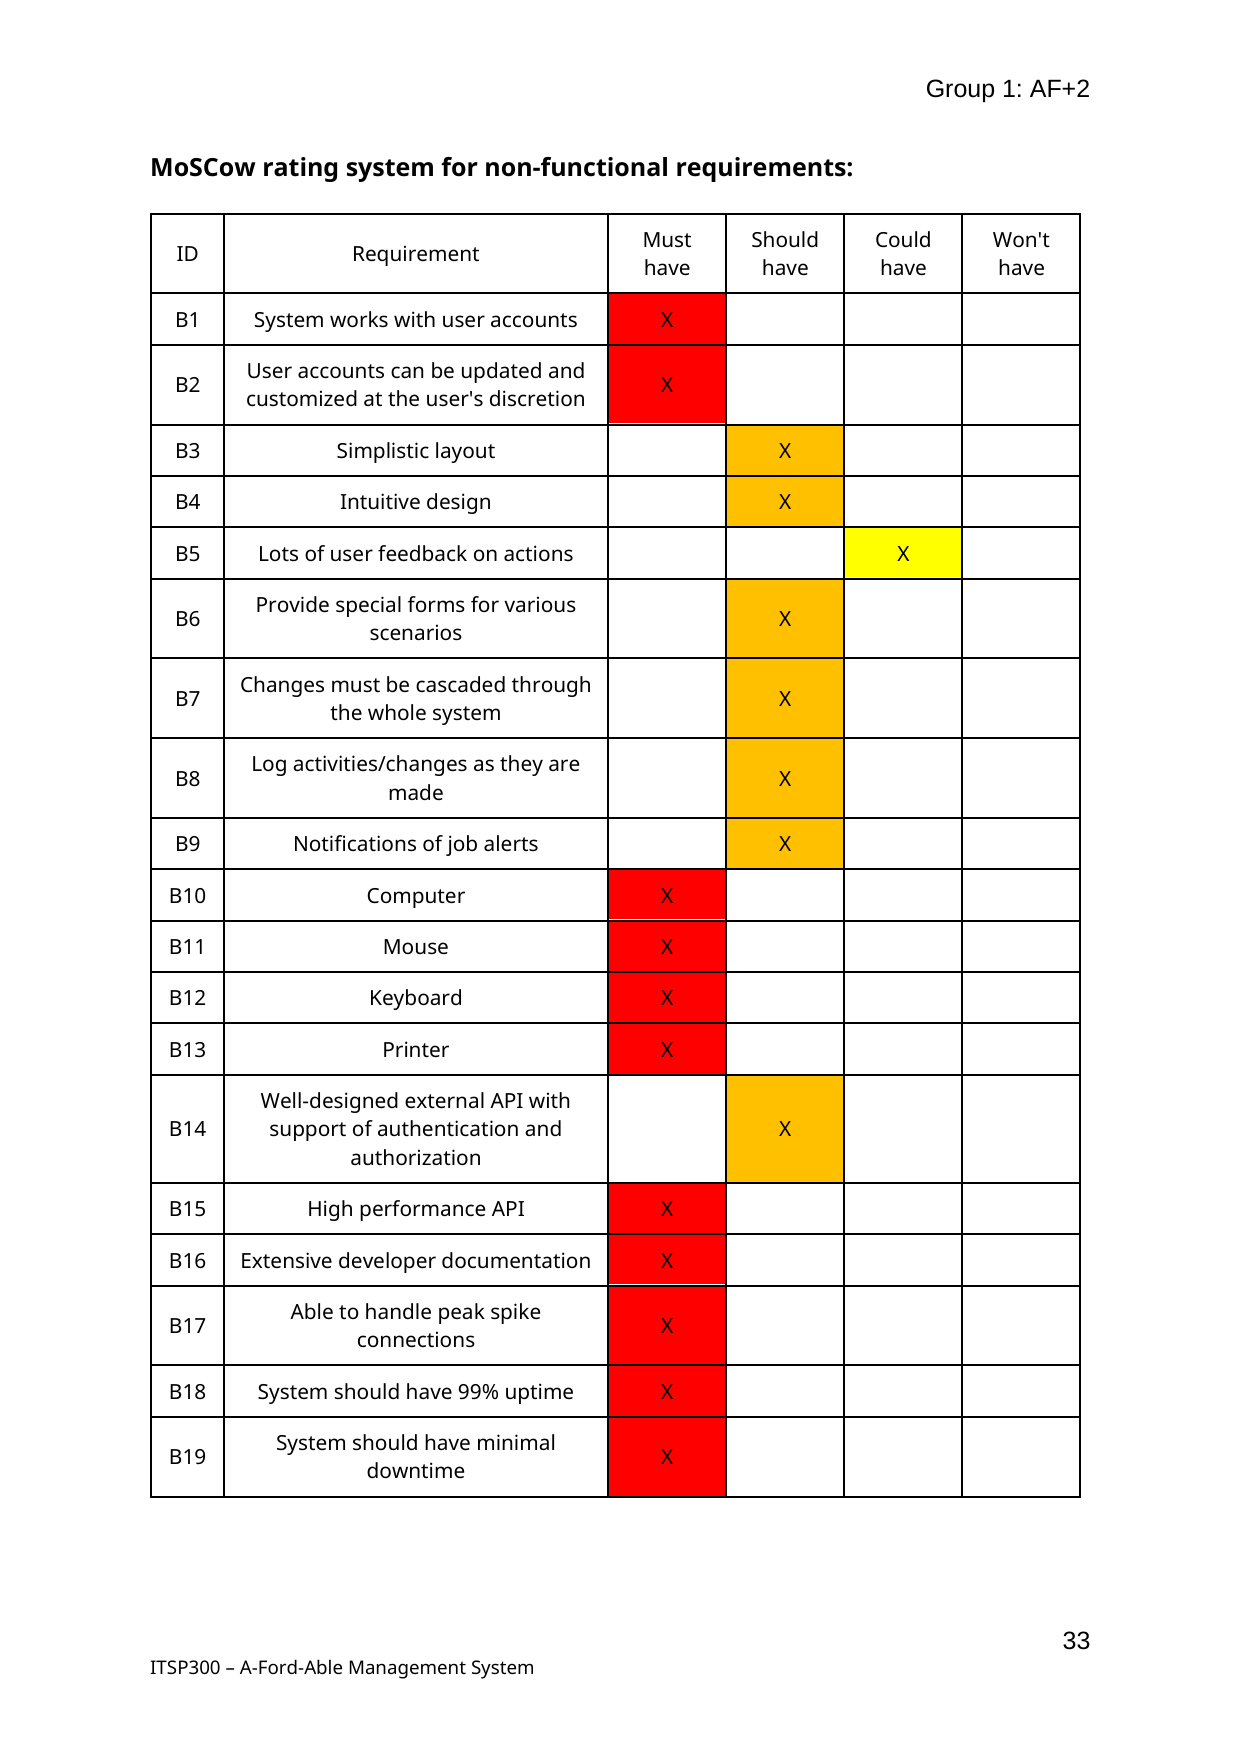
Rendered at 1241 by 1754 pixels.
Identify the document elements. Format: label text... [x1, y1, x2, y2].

table_cell [845, 580, 961, 657]
table_cell [963, 1287, 1079, 1364]
table_cell [963, 973, 1079, 1022]
table_header Must have [609, 215, 725, 292]
table_cell Intuitive design [225, 477, 607, 526]
table_cell [963, 1024, 1079, 1074]
table_cell B1 [152, 294, 223, 344]
table_cell Provide special forms for various scenarios [225, 580, 607, 657]
table_cell X [609, 1287, 725, 1364]
table_header Requirement [225, 215, 607, 292]
table_cell [845, 1184, 961, 1233]
table_cell [727, 294, 843, 344]
table_cell [845, 1366, 961, 1416]
table_cell X [727, 659, 843, 737]
table_cell [963, 528, 1079, 577]
table_cell [727, 1418, 843, 1496]
table_cell B8 [152, 739, 223, 817]
table_cell X [609, 1366, 725, 1416]
table_cell Simplistic layout [225, 426, 607, 475]
table_cell User accounts can be updated and customized at the user's discretion [225, 346, 607, 423]
table_cell [845, 922, 961, 971]
table_cell B5 [152, 528, 223, 577]
table_cell [845, 346, 961, 423]
table_cell X [609, 1418, 725, 1496]
table_cell X [845, 528, 961, 577]
table_cell B12 [152, 973, 223, 1022]
table_cell [609, 477, 725, 526]
table_cell [609, 1076, 725, 1182]
table_cell B17 [152, 1287, 223, 1364]
table_cell X [609, 870, 725, 919]
table_cell X [727, 1076, 843, 1182]
table_cell X [609, 922, 725, 971]
table_cell [963, 1184, 1079, 1233]
table_cell System should have 99% uptime [225, 1366, 607, 1416]
table_cell Computer [225, 870, 607, 919]
table_cell [963, 426, 1079, 475]
table_cell X [727, 739, 843, 817]
table_header Could have [845, 215, 961, 292]
table_cell [963, 1366, 1079, 1416]
table_header ID [152, 215, 223, 292]
table_cell [727, 1235, 843, 1284]
table_cell [727, 346, 843, 423]
table_cell Well-designed external API with support of authentication and authorization [225, 1076, 607, 1182]
table_cell System works with user accounts [225, 294, 607, 344]
table_cell [727, 870, 843, 919]
table_cell [845, 659, 961, 737]
table_cell [727, 1287, 843, 1364]
table_cell [845, 1076, 961, 1182]
table_cell Log activities/changes as they are made [225, 739, 607, 817]
table_cell [845, 739, 961, 817]
table_cell [963, 1418, 1079, 1496]
table_cell [845, 1024, 961, 1074]
table_cell Printer [225, 1024, 607, 1074]
table_cell [845, 819, 961, 868]
table_cell [845, 973, 961, 1022]
table_cell X [609, 973, 725, 1022]
table_cell [727, 1366, 843, 1416]
table_cell B4 [152, 477, 223, 526]
table_cell [845, 426, 961, 475]
table_cell [963, 1235, 1079, 1284]
table_cell Notifications of job alerts [225, 819, 607, 868]
table_cell B10 [152, 870, 223, 919]
table_cell X [727, 477, 843, 526]
table_cell Mouse [225, 922, 607, 971]
table_cell B19 [152, 1418, 223, 1496]
table_cell [845, 1235, 961, 1284]
table_cell X [727, 819, 843, 868]
table_cell X [609, 1184, 725, 1233]
table_cell [845, 477, 961, 526]
table_cell [845, 1287, 961, 1364]
table_cell [963, 346, 1079, 423]
table_cell [963, 739, 1079, 817]
table_cell B14 [152, 1076, 223, 1182]
table_cell [963, 294, 1079, 344]
table_cell [963, 477, 1079, 526]
table_cell Extensive developer documentation [225, 1235, 607, 1284]
table_cell X [727, 426, 843, 475]
table_cell [727, 1024, 843, 1074]
table_header Should have [727, 215, 843, 292]
table_cell B11 [152, 922, 223, 971]
table_cell [609, 528, 725, 577]
table_cell [963, 1076, 1079, 1182]
table_cell [963, 922, 1079, 971]
table_cell X [609, 1235, 725, 1284]
table_cell B16 [152, 1235, 223, 1284]
table_cell [609, 819, 725, 868]
table_cell [609, 426, 725, 475]
table_cell B9 [152, 819, 223, 868]
table_cell B6 [152, 580, 223, 657]
table_cell [727, 1184, 843, 1233]
table_cell B7 [152, 659, 223, 737]
table_cell System should have minimal downtime [225, 1418, 607, 1496]
table_cell [963, 870, 1079, 919]
text MoSCow rating system for non-functional requirements: [150, 150, 1090, 184]
table_cell [609, 739, 725, 817]
table_cell X [727, 580, 843, 657]
table_cell [727, 922, 843, 971]
table_cell Changes must be cascaded through the whole system [225, 659, 607, 737]
table_cell [727, 973, 843, 1022]
table_cell X [609, 294, 725, 344]
table_cell [845, 870, 961, 919]
table_cell X [609, 1024, 725, 1074]
table_cell High performance API [225, 1184, 607, 1233]
table_header Won't have [963, 215, 1079, 292]
table_cell [609, 580, 725, 657]
table_cell [963, 819, 1079, 868]
table_cell [963, 580, 1079, 657]
table_cell B2 [152, 346, 223, 423]
table_cell Able to handle peak spike connections [225, 1287, 607, 1364]
table_cell [845, 294, 961, 344]
table_cell Lots of user feedback on actions [225, 528, 607, 577]
table_cell [609, 659, 725, 737]
table_cell [963, 659, 1079, 737]
table_cell [845, 1418, 961, 1496]
table_cell B13 [152, 1024, 223, 1074]
table_cell B3 [152, 426, 223, 475]
table_cell B18 [152, 1366, 223, 1416]
table_cell X [609, 346, 725, 423]
table_cell [727, 528, 843, 577]
table_cell Keyboard [225, 973, 607, 1022]
table_cell B15 [152, 1184, 223, 1233]
